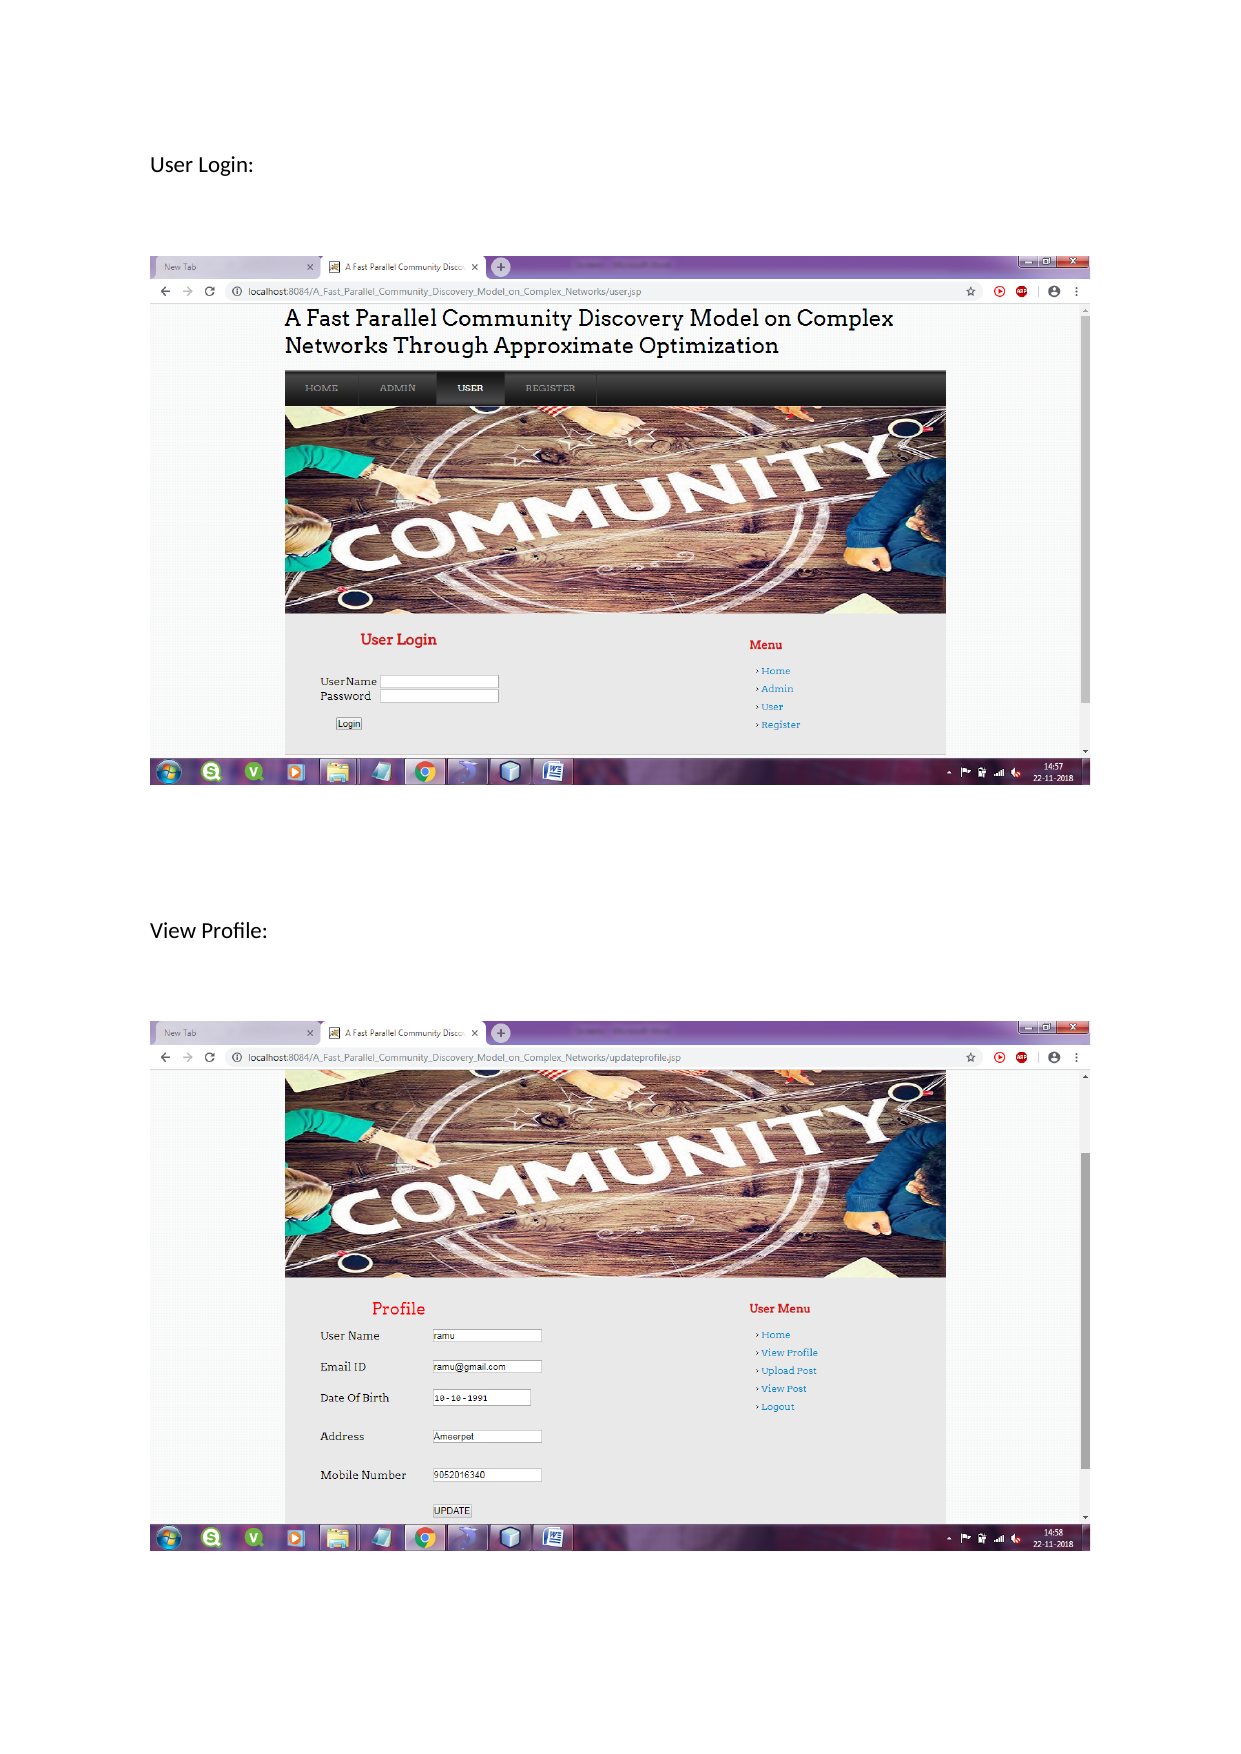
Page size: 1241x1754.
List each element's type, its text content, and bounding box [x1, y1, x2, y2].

picture [150, 1021, 1091, 1551]
text View Profile: [150, 916, 1090, 944]
picture [150, 256, 1091, 785]
text User Login: [150, 150, 1090, 178]
